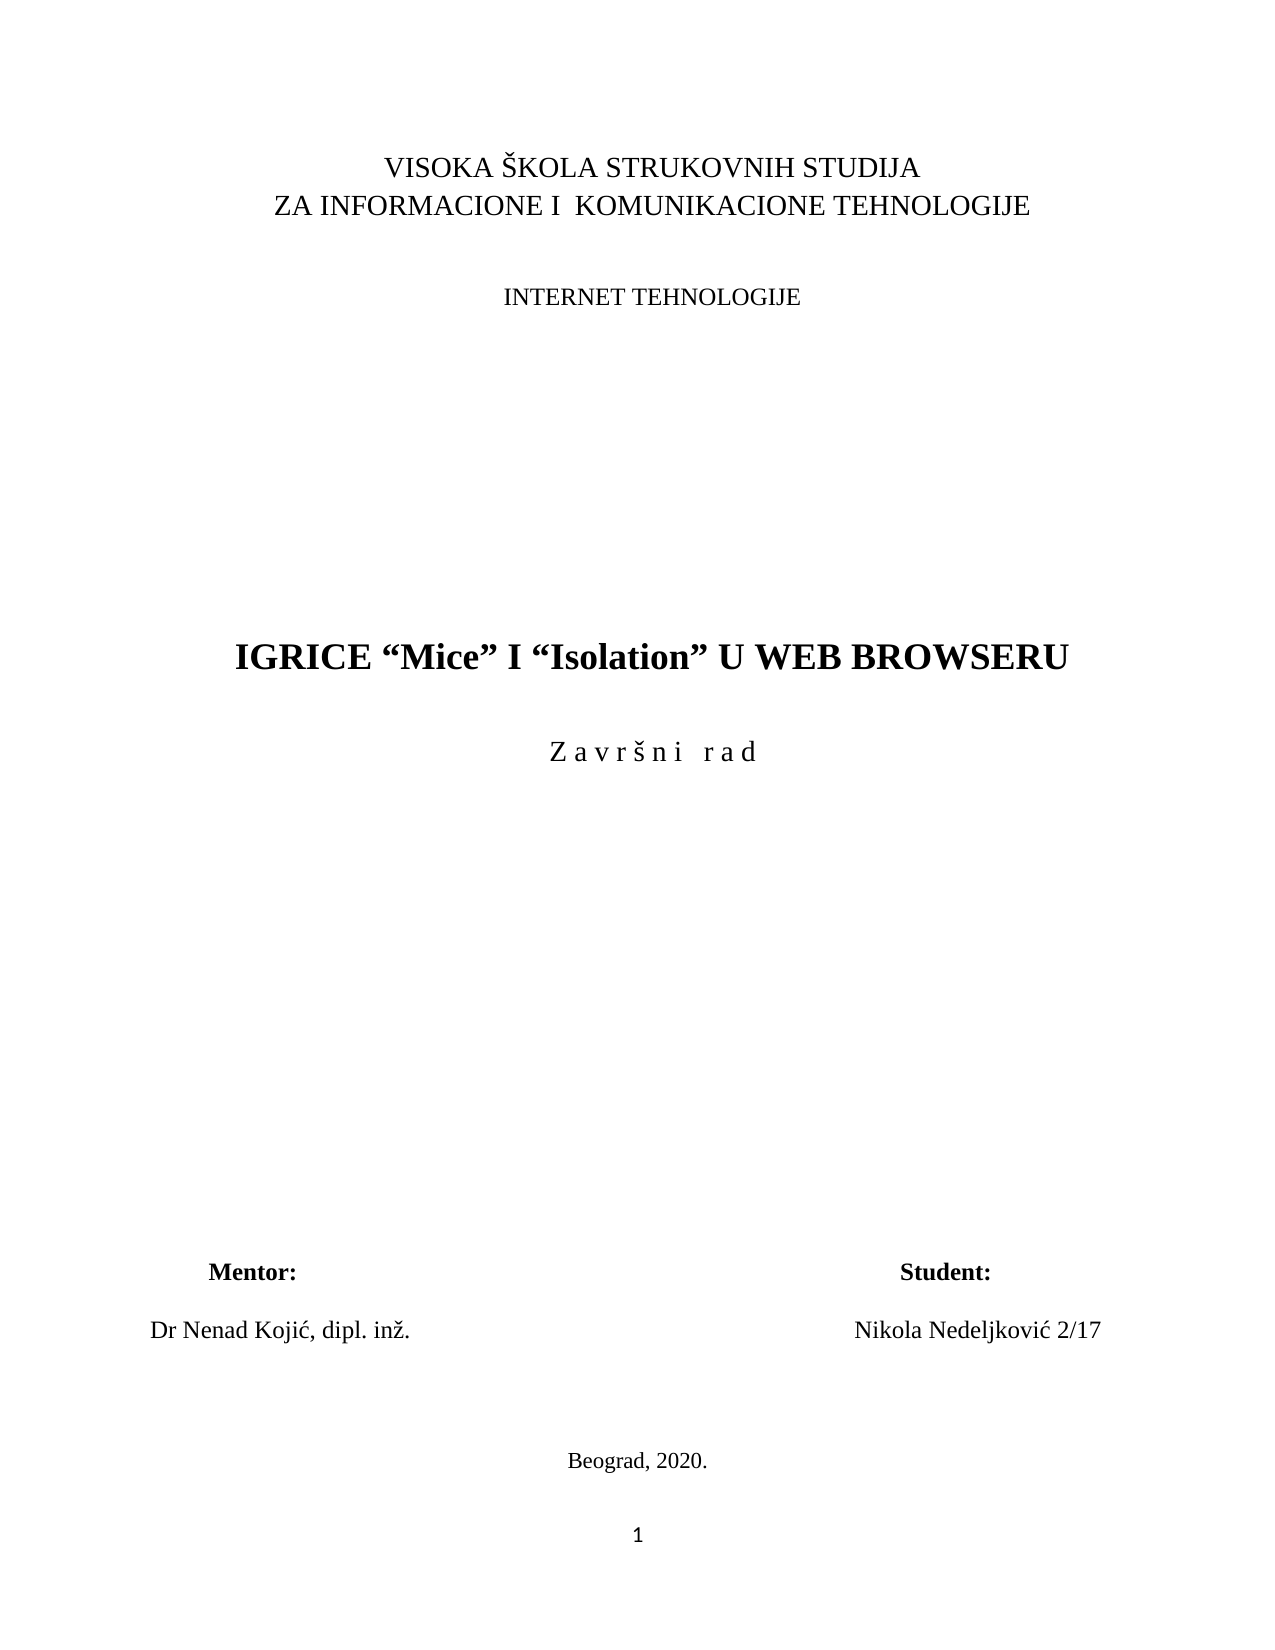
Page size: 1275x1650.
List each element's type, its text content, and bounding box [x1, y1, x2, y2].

text Z a v r š n i r a d [179, 734, 1125, 767]
text IGRICE “Mice” I “Isolation” U WEB BROWSERU [179, 635, 1125, 678]
text VISOKA ŠKOLA STRUKOVNIH STUDIJA [179, 150, 1125, 183]
text Dr Nenad Kojić, dipl. inž. Nikola Nedeljković 2/17 [150, 1315, 1125, 1344]
text Mentor: Student: [150, 1257, 1125, 1286]
text INTERNET TEHNOLOGIJE [179, 282, 1125, 311]
text Beograd, 2020. [150, 1447, 1125, 1473]
text ZA INFORMACIONE I KOMUNIKACIONE TEHNOLOGIJE [179, 188, 1125, 222]
